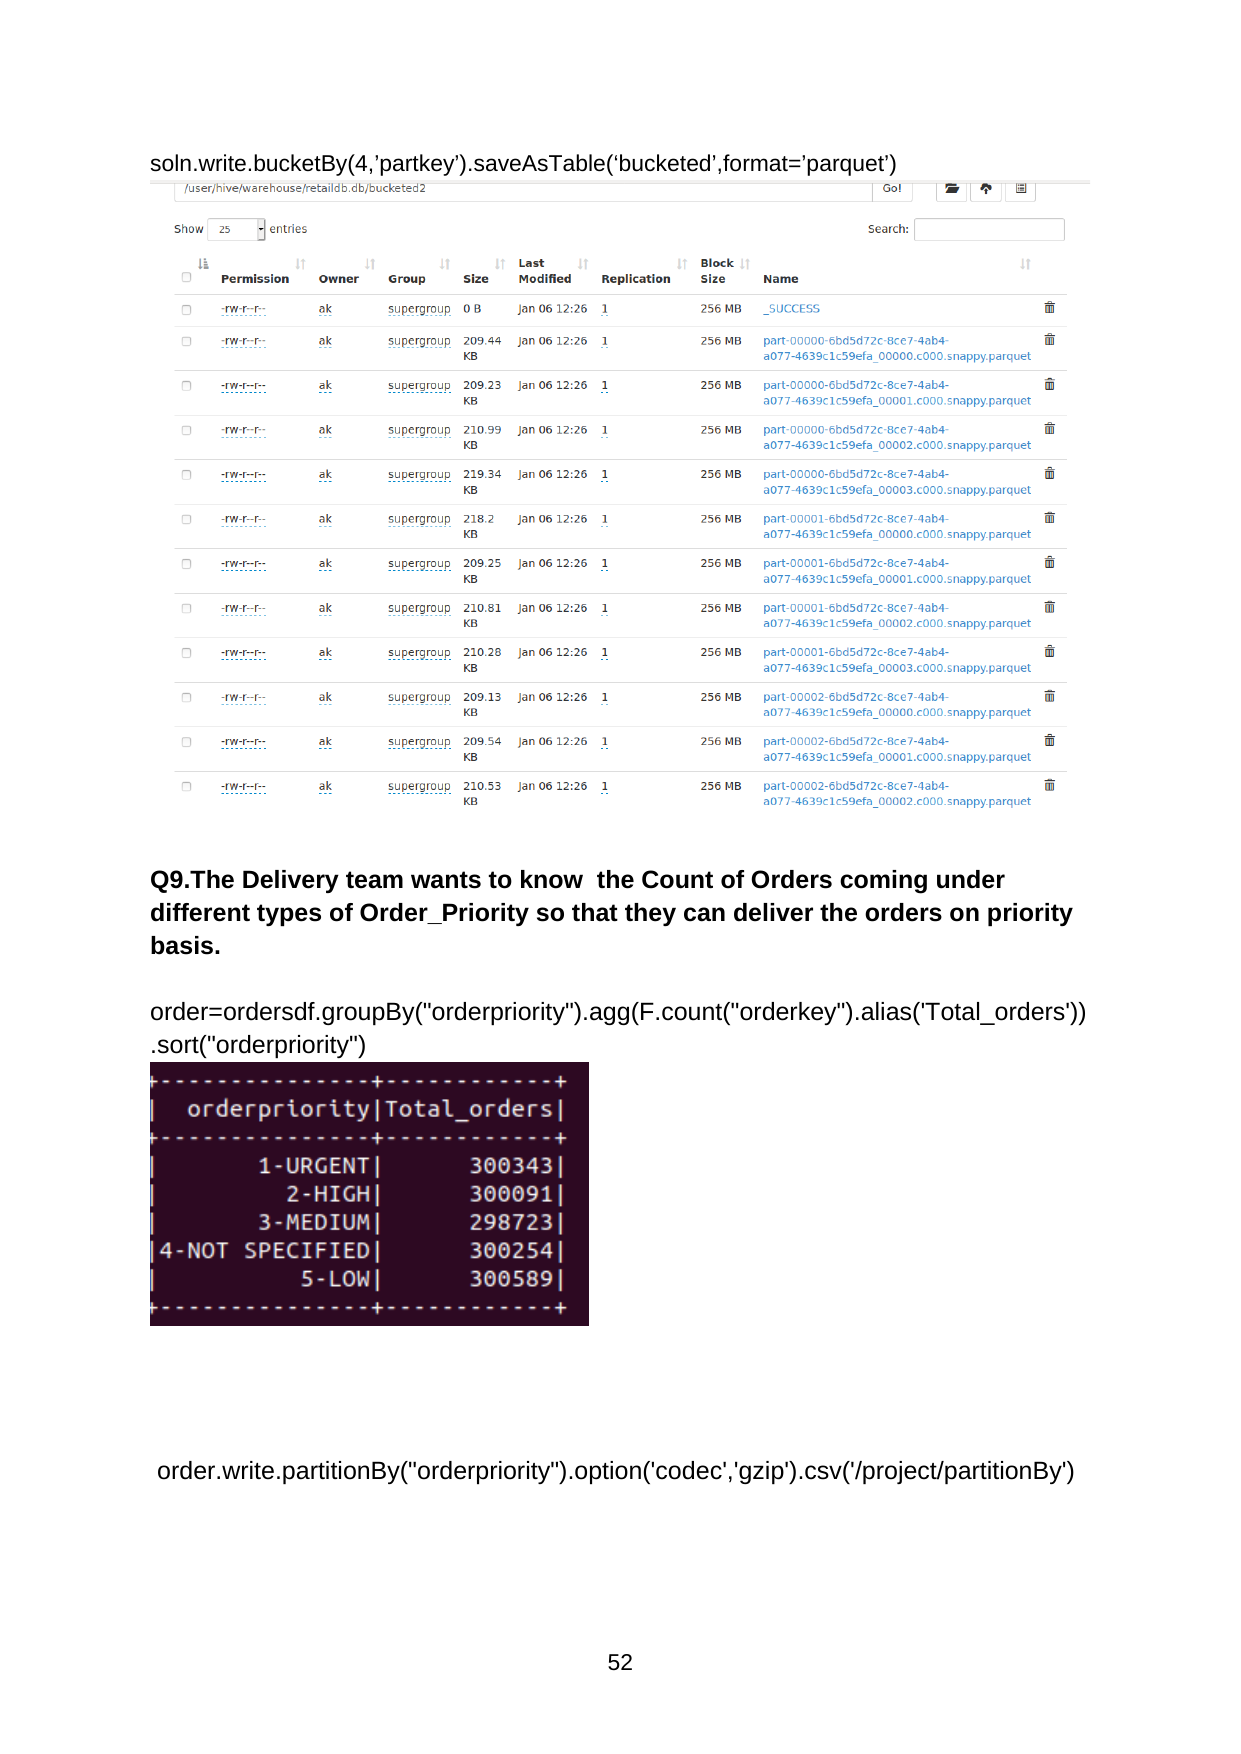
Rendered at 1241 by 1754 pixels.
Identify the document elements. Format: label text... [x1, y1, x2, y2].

text order=ordersdf.groupBy("orderpriority").agg(F.count("orderkey").alias('Total_orders')).sort("orderpriority") [150, 997, 1090, 1058]
picture [150, 180, 1091, 812]
text order.write.partitionBy("orderpriority").option('codec','gzip').csv('/project/partitionBy') [150, 1456, 1090, 1484]
text Q9.The Delivery team wants to know the Count of Orders coming under different types of Order_Priority so that they can deliver the orders on priority basis. [150, 865, 1090, 959]
picture [150, 1062, 589, 1326]
text soln.write.bucketBy(4,’partkey’).saveAsTable(‘bucketed’,format=’parquet’) [150, 150, 1090, 176]
